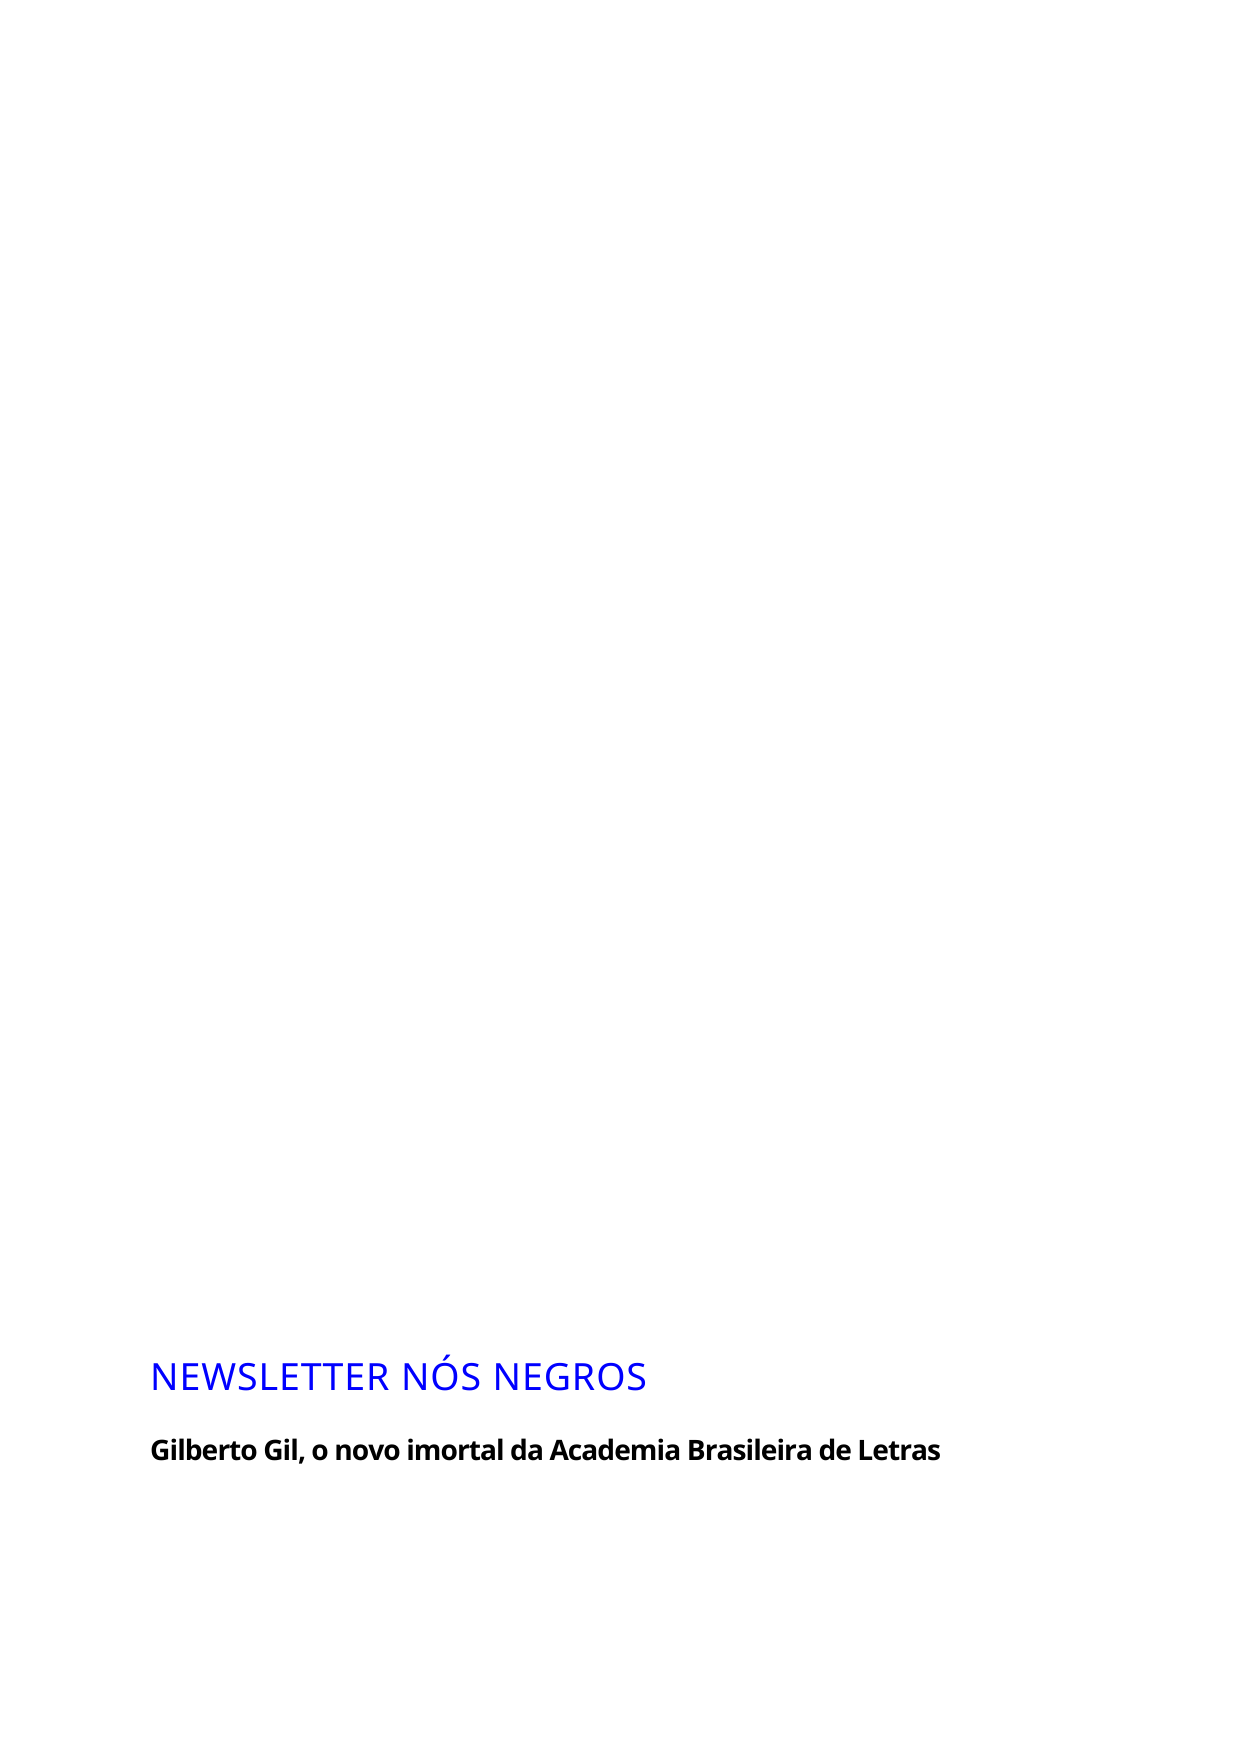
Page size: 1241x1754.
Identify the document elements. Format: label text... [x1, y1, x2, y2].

text NEWSLETTER NÓS NEGROS [150, 1350, 1090, 1401]
text Gilberto Gil, o novo imortal da Academia Brasileira de Letras [150, 1430, 1090, 1469]
